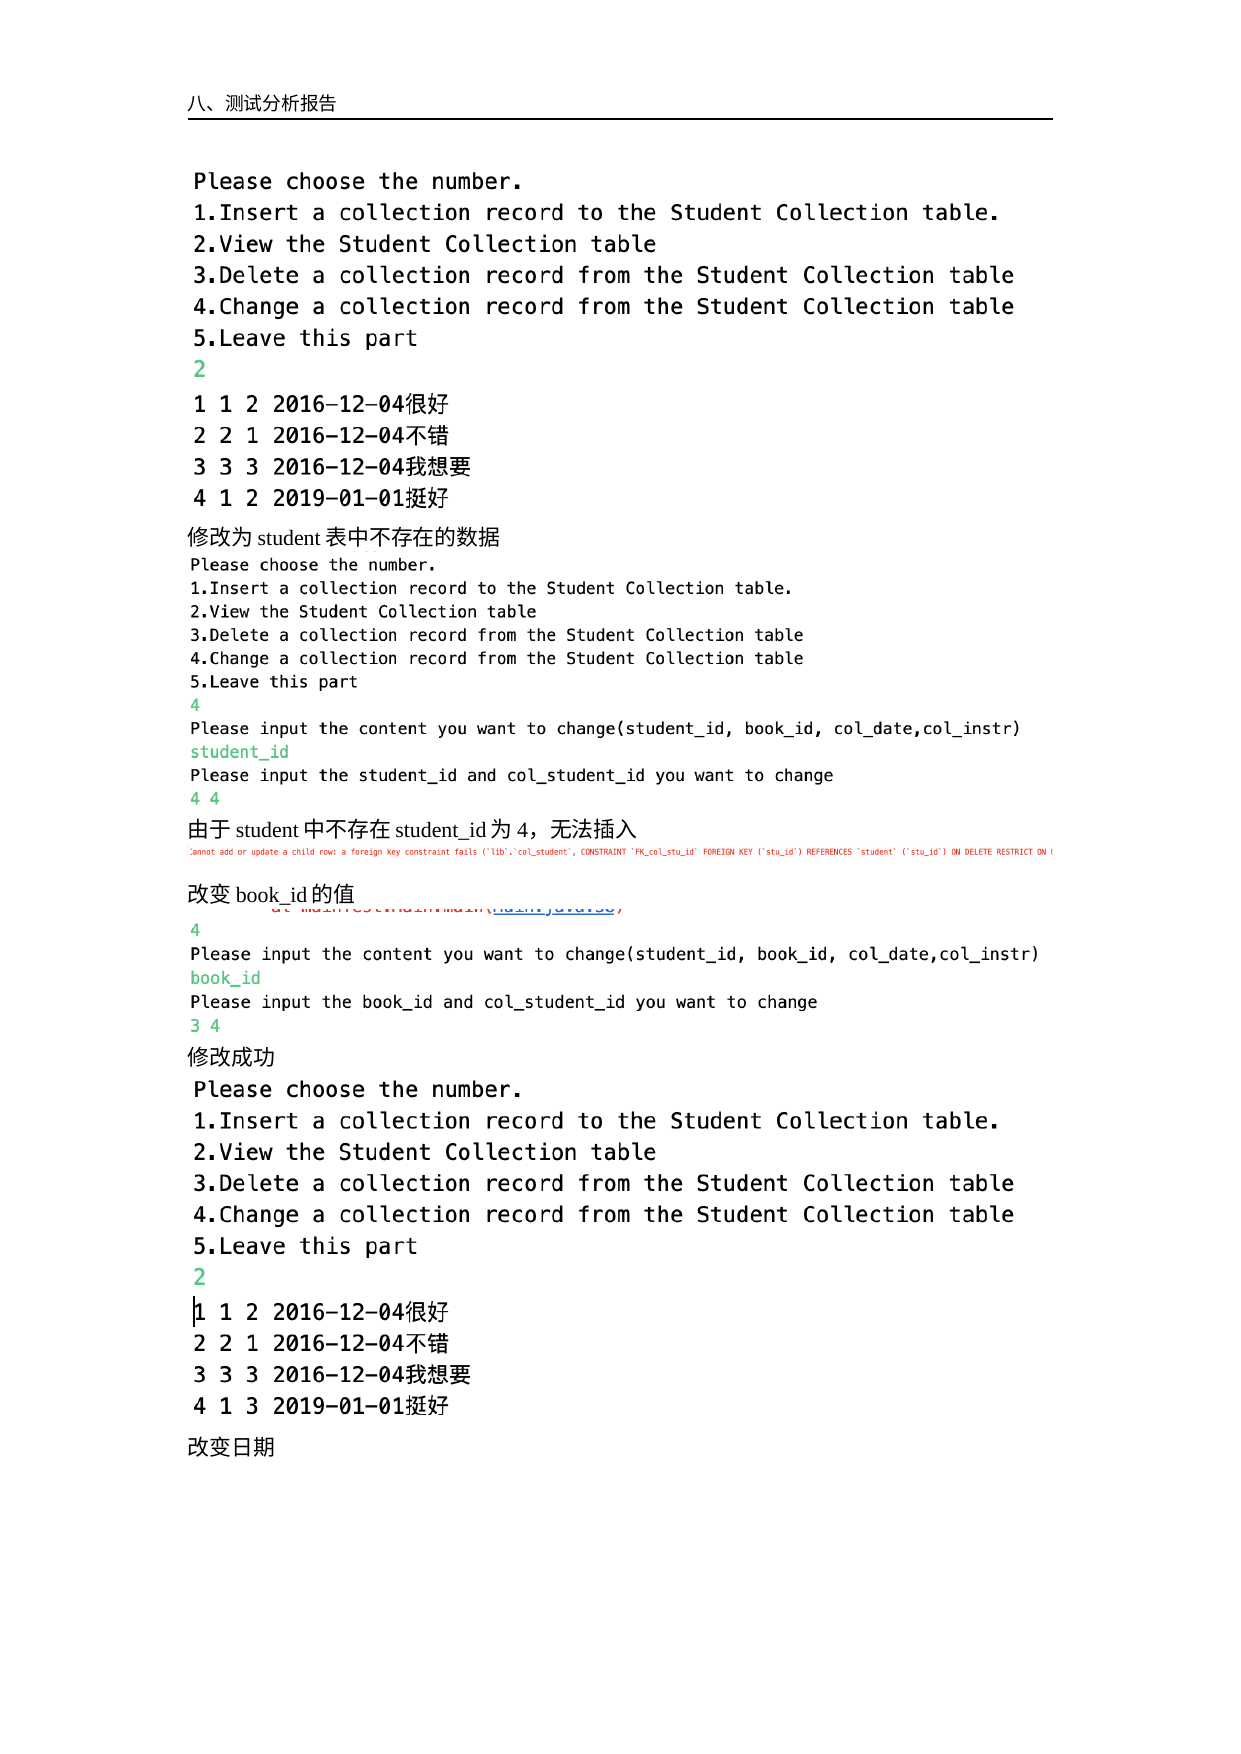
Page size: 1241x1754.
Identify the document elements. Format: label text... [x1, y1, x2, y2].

picture [187, 909, 1053, 1037]
text 由于student中不存在student_id为4，无法插入 [187, 812, 1053, 844]
picture [187, 161, 1053, 509]
picture [187, 551, 1053, 811]
text 修改为student表中不存在的数据 [187, 519, 1053, 551]
text 修改成功 [187, 1039, 1053, 1071]
text 改变book_id的值 [187, 877, 1053, 909]
text 改变日期 [187, 1429, 1053, 1462]
picture [187, 844, 1053, 858]
picture [187, 1071, 1053, 1415]
